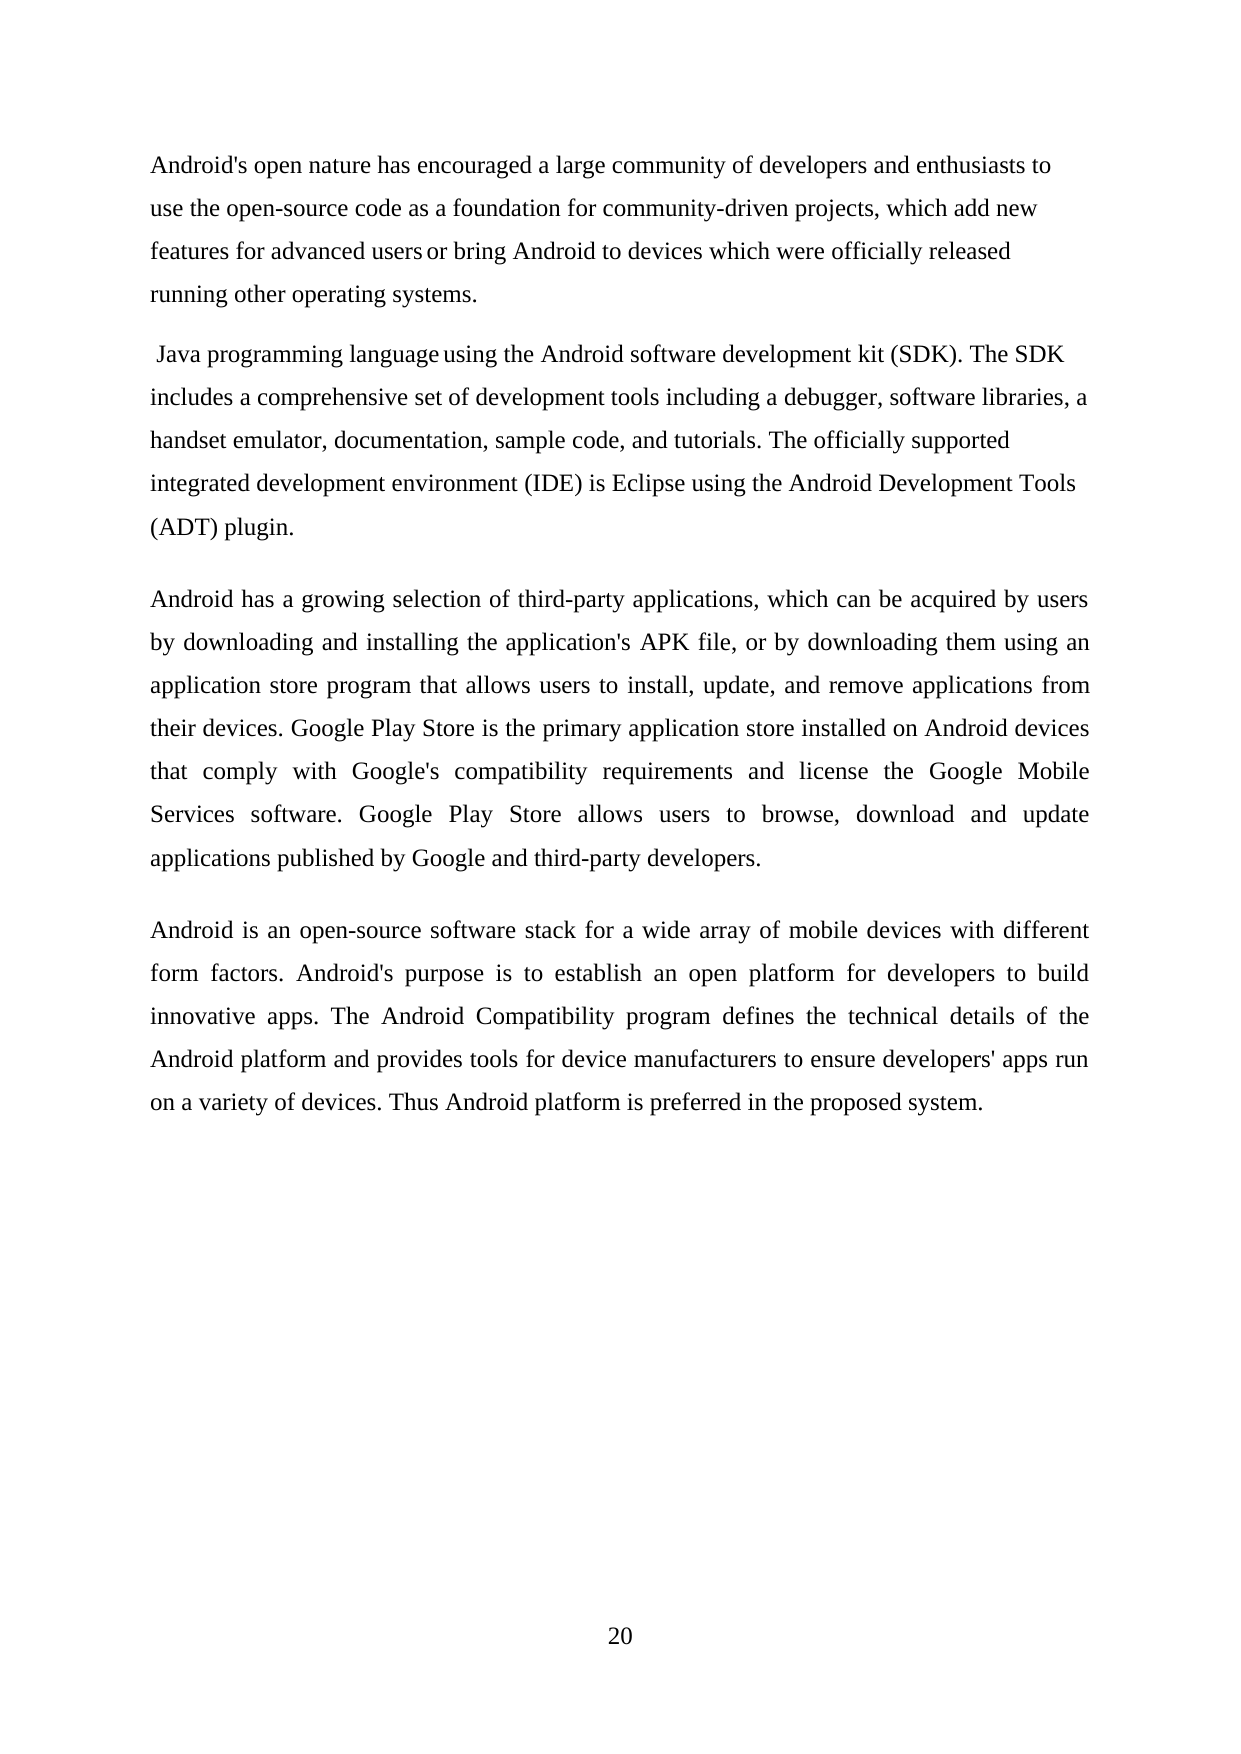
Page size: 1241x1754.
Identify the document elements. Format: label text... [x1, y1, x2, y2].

text Android has a growing selection of third-party applications, which can be acquired by users by downloading and installing the application's APK file, or by downloading them using an application store program that allows users to install, update, and remove applications from their devices. Google Play Store is the primary application store installed on Android devices that comply with Google's compatibility requirements and license the Google Mobile Services software. Google Play Store allows users to browse, download and update applications published by Google and third-party developers. [150, 584, 1090, 871]
text Java programming language using the Android software development kit (SDK). The SDK includes a comprehensive set of development tools including a debugger, software libraries, a handset emulator, documentation, sample code, and tutorials. The officially supported integrated development environment (IDE) is Eclipse using the Android Development Tools (ADT) plugin. [150, 339, 1090, 540]
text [150, 150, 1090, 308]
text Android is an open-source software stack for a wide array of mobile devices with different form factors. Android's purpose is to establish an open platform for developers to build innovative apps. The Android Compatibility program defines the technical details of the Android platform and provides tools for device manufacturers to ensure developers' apps run on a variety of devices. Thus Android platform is preferred in the proposed system. [150, 915, 1090, 1116]
